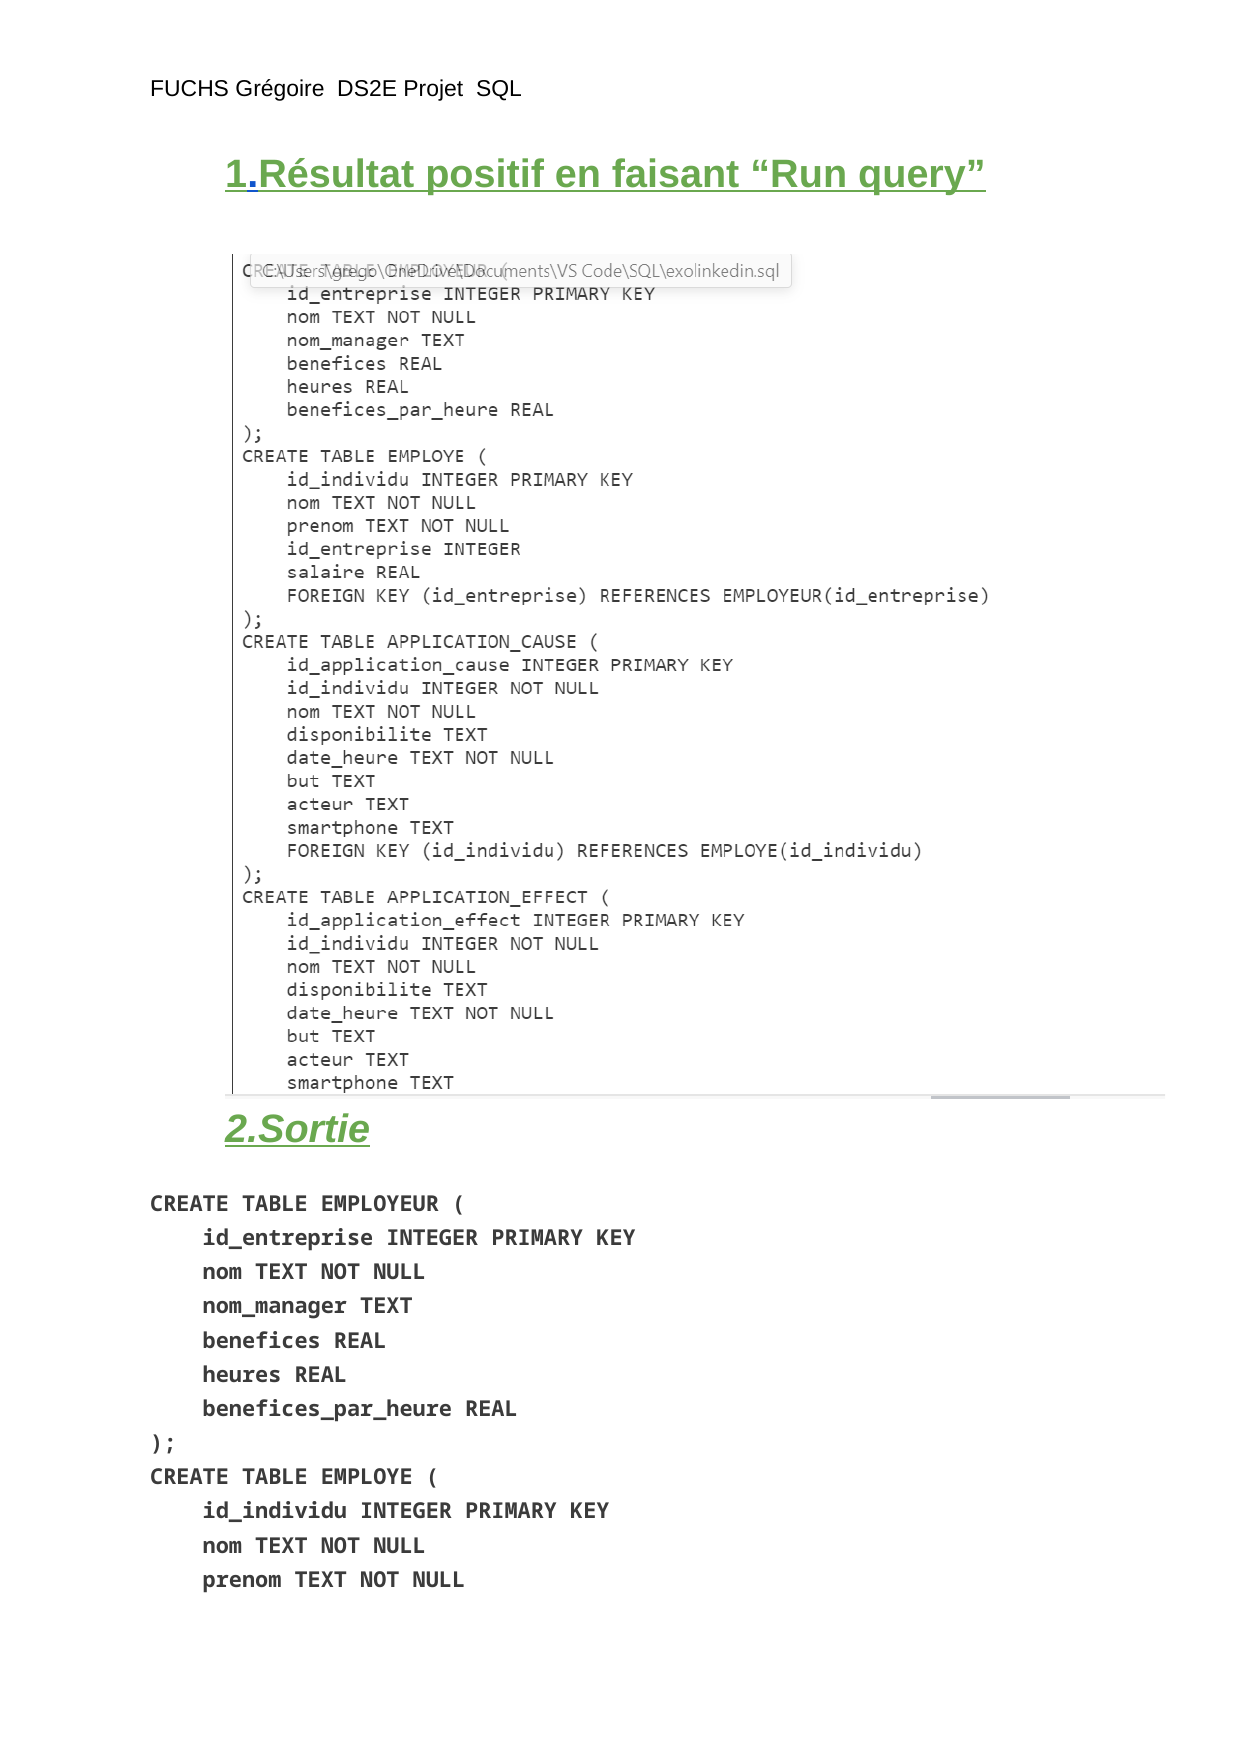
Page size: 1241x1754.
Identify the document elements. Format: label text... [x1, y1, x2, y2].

subtitle 2.Sortie [225, 1105, 1090, 1151]
subtitle 1.Résultat positif en faisant “Run query” [225, 150, 1090, 196]
text ); [150, 1427, 1090, 1457]
text nom_manager TEXT [150, 1290, 1090, 1320]
text heures REAL [150, 1359, 1090, 1388]
text benefices_par_heure REAL [150, 1393, 1090, 1423]
text prenom TEXT NOT NULL [150, 1564, 1090, 1593]
text benefices REAL [150, 1324, 1090, 1354]
text nom TEXT NOT NULL [150, 1529, 1090, 1559]
text id_entreprise INTEGER PRIMARY KEY [150, 1222, 1090, 1252]
text CREATE TABLE EMPLOYEUR ( [150, 1188, 1090, 1218]
text nom TEXT NOT NULL [150, 1256, 1090, 1286]
text id_individu INTEGER PRIMARY KEY [150, 1495, 1090, 1525]
picture [225, 254, 1166, 1099]
text CREATE TABLE EMPLOYE ( [150, 1461, 1090, 1491]
